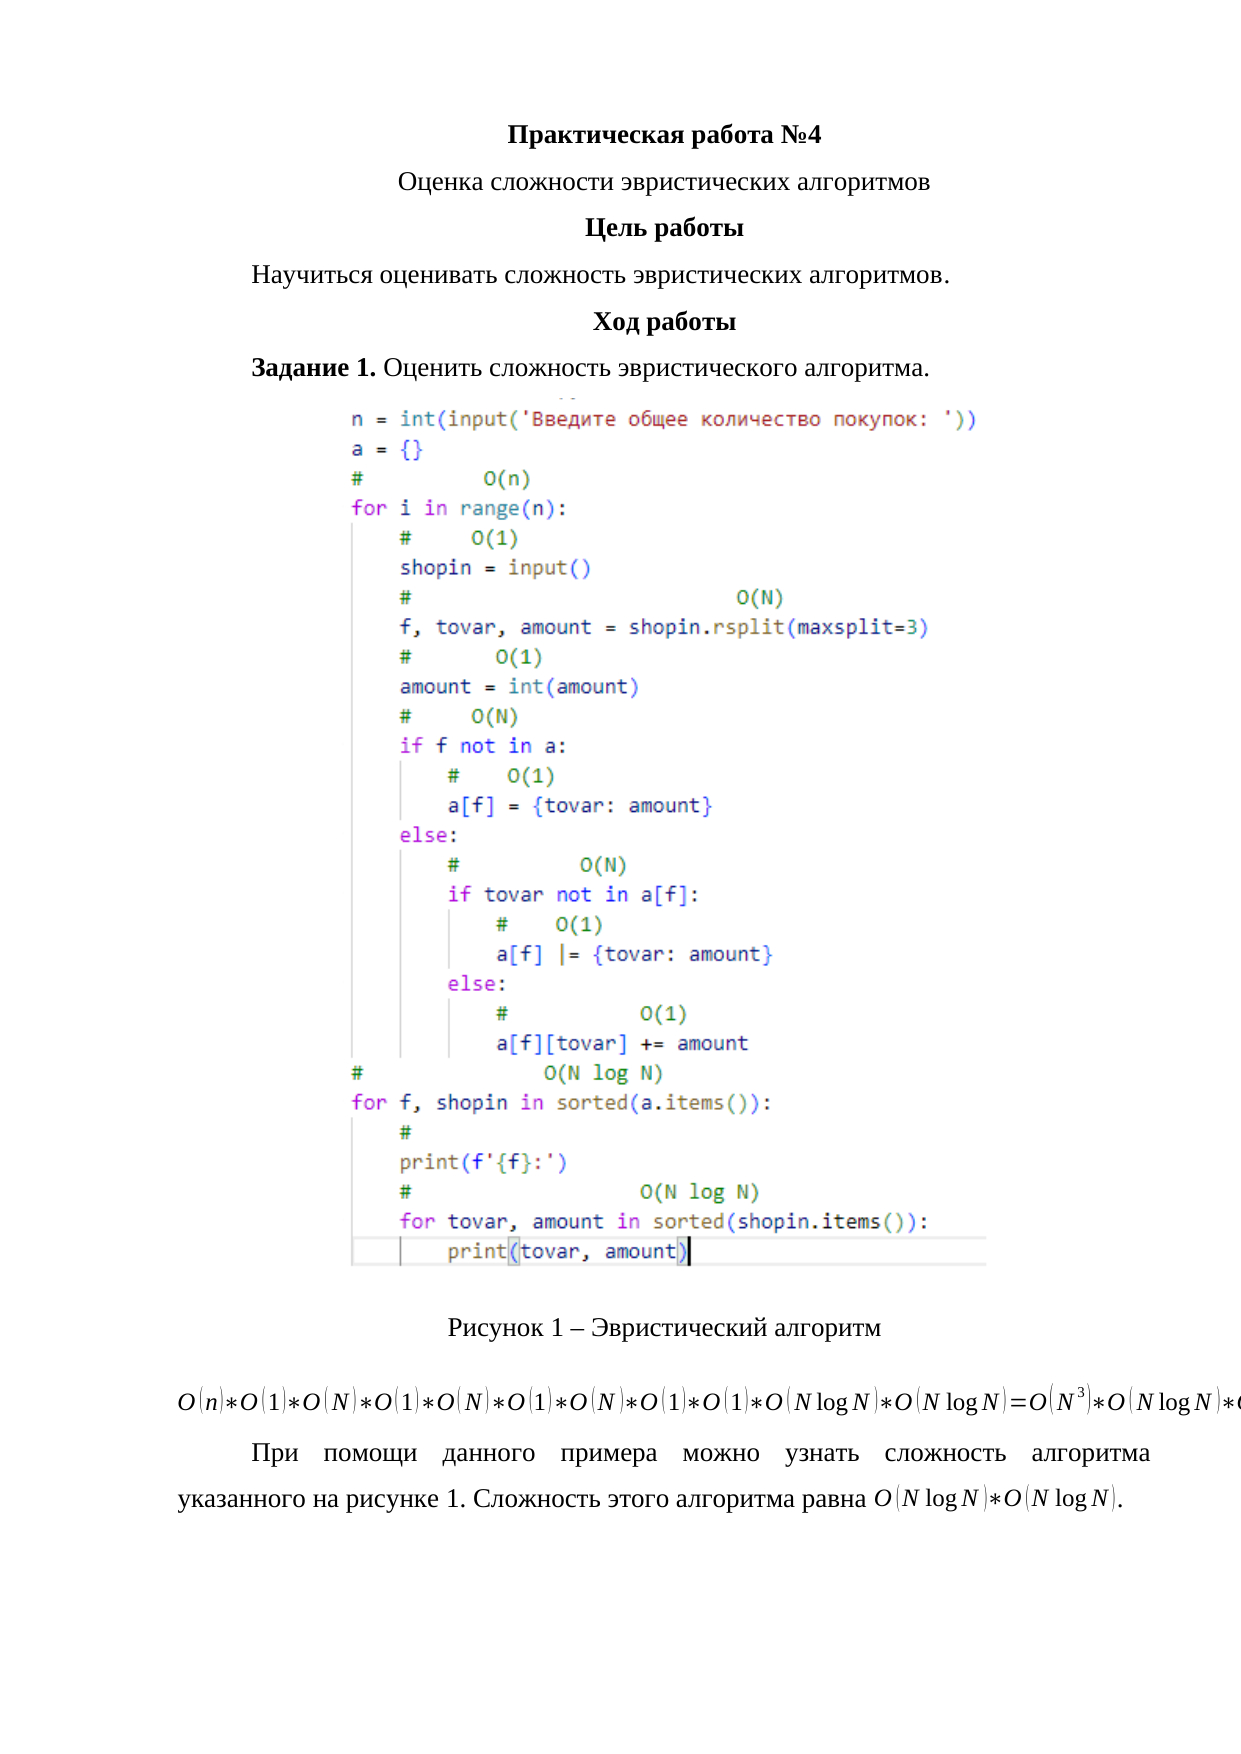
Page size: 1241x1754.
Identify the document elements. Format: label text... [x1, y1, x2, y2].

text Ход работы [177, 305, 1152, 336]
text Рисунок 1 – Эвристический алгоритм [177, 1311, 1152, 1342]
text Научиться оценивать сложность эвристических алгоритмов. [177, 258, 1152, 289]
text При помощи данного примера можно узнать сложность алгоритма указанного на рисунке 1. Сложность этого алгоритма равна . [177, 1436, 1152, 1513]
text Оценка сложности эвристических алгоритмов [177, 165, 1152, 196]
text Практическая работа №4 [177, 118, 1152, 149]
text Задание 1. Оценить сложность эвристического алгоритма. [177, 351, 1152, 383]
picture [342, 398, 987, 1285]
text Цель работы [177, 211, 1152, 243]
